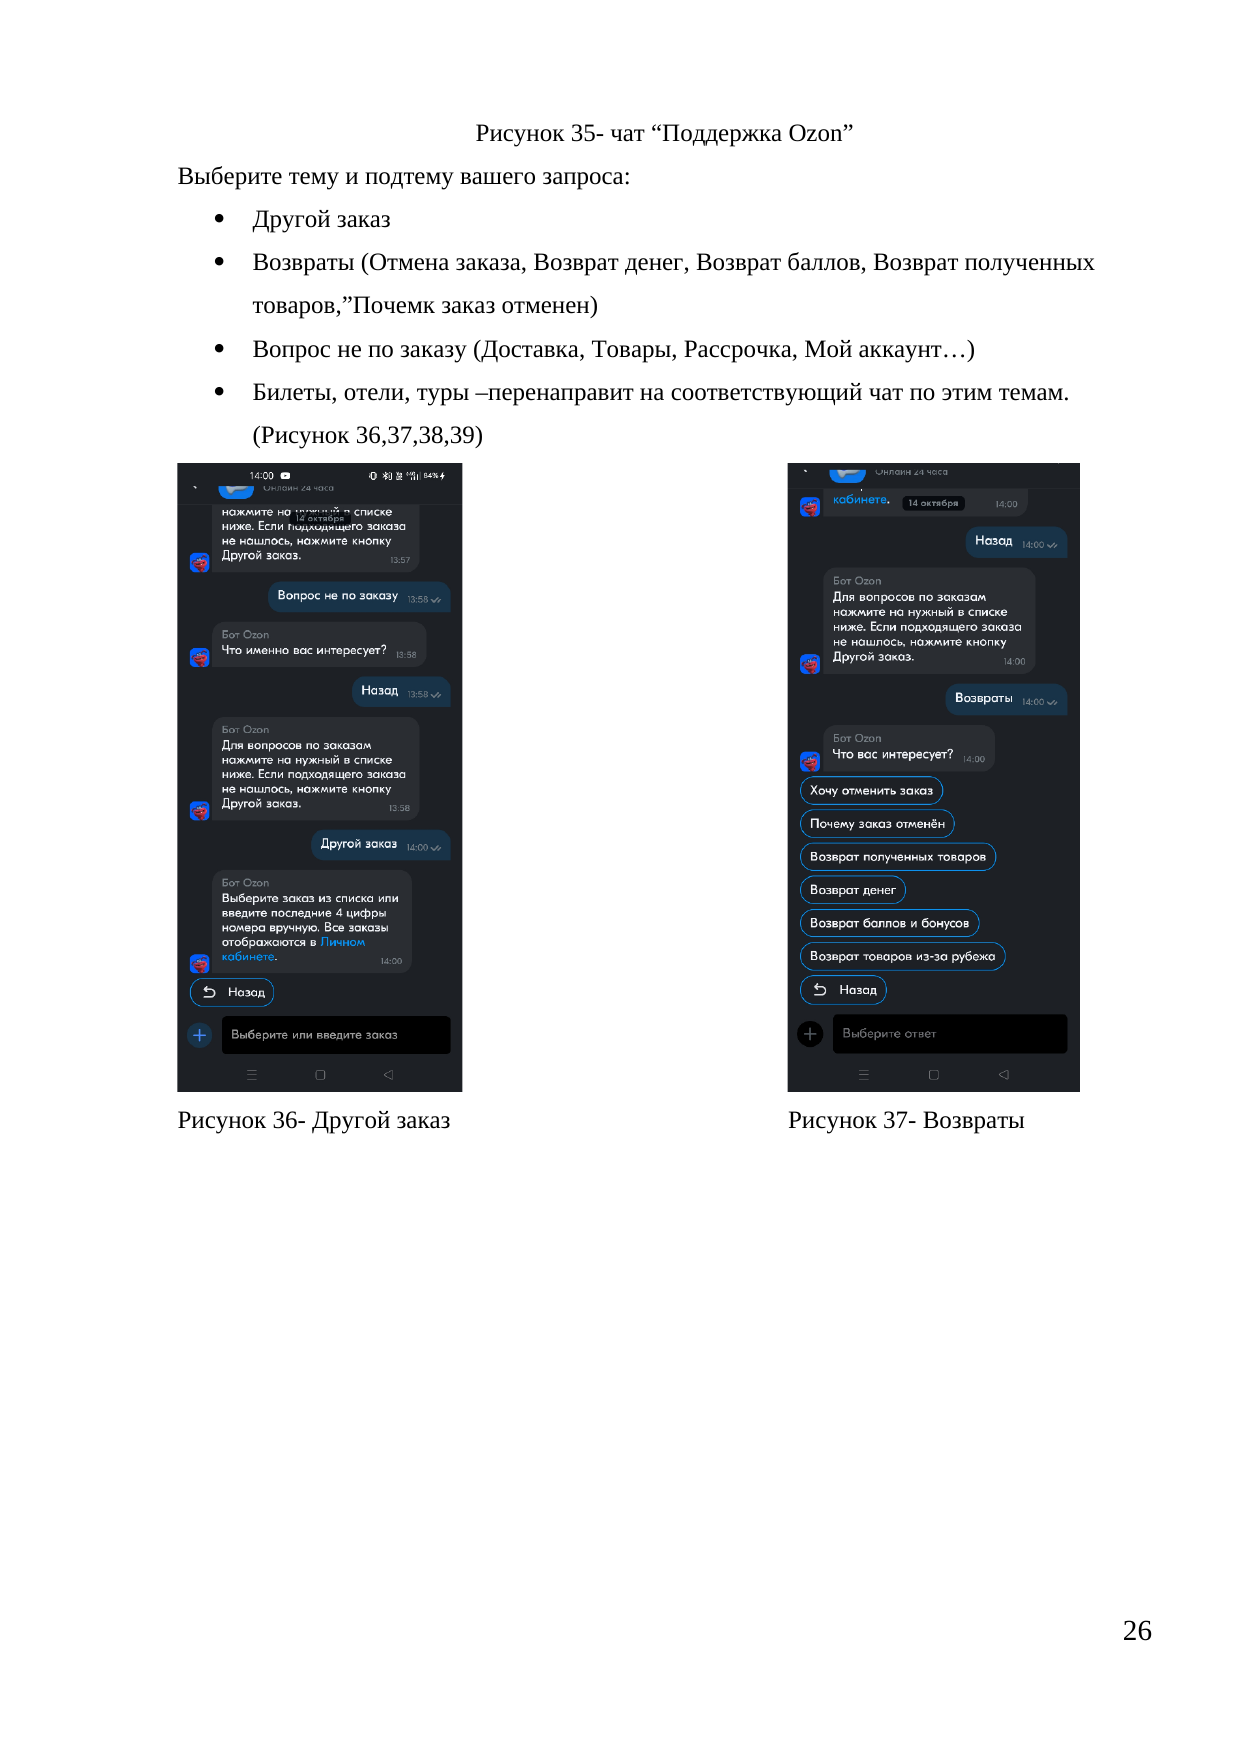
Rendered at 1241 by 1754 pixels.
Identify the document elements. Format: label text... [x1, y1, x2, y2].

text Выберите тему и подтему вашего запроса: [177, 161, 1152, 190]
picture [177, 463, 463, 1092]
list Вопрос не по заказу (Доставка, Товары, Рассрочка, Мой аккаунт…) [215, 334, 1152, 362]
list Другой заказ [215, 204, 1152, 233]
list Возвраты (Отмена заказа, Возврат денег, Возврат баллов, Возврат полученных товаров,”Почемк заказ отменен) [215, 247, 1152, 319]
list Билеты, отели, туры –перенаправит на соответствующий чат по этим темам. (Рисунок 36,37,38,39) [215, 377, 1152, 449]
text Рисунок 35- чат “Поддержка Ozon” [177, 118, 1152, 147]
text Рисунок 36- Другой заказ Рисунок 37- Возвраты [177, 1106, 1152, 1134]
picture [787, 463, 1080, 1092]
